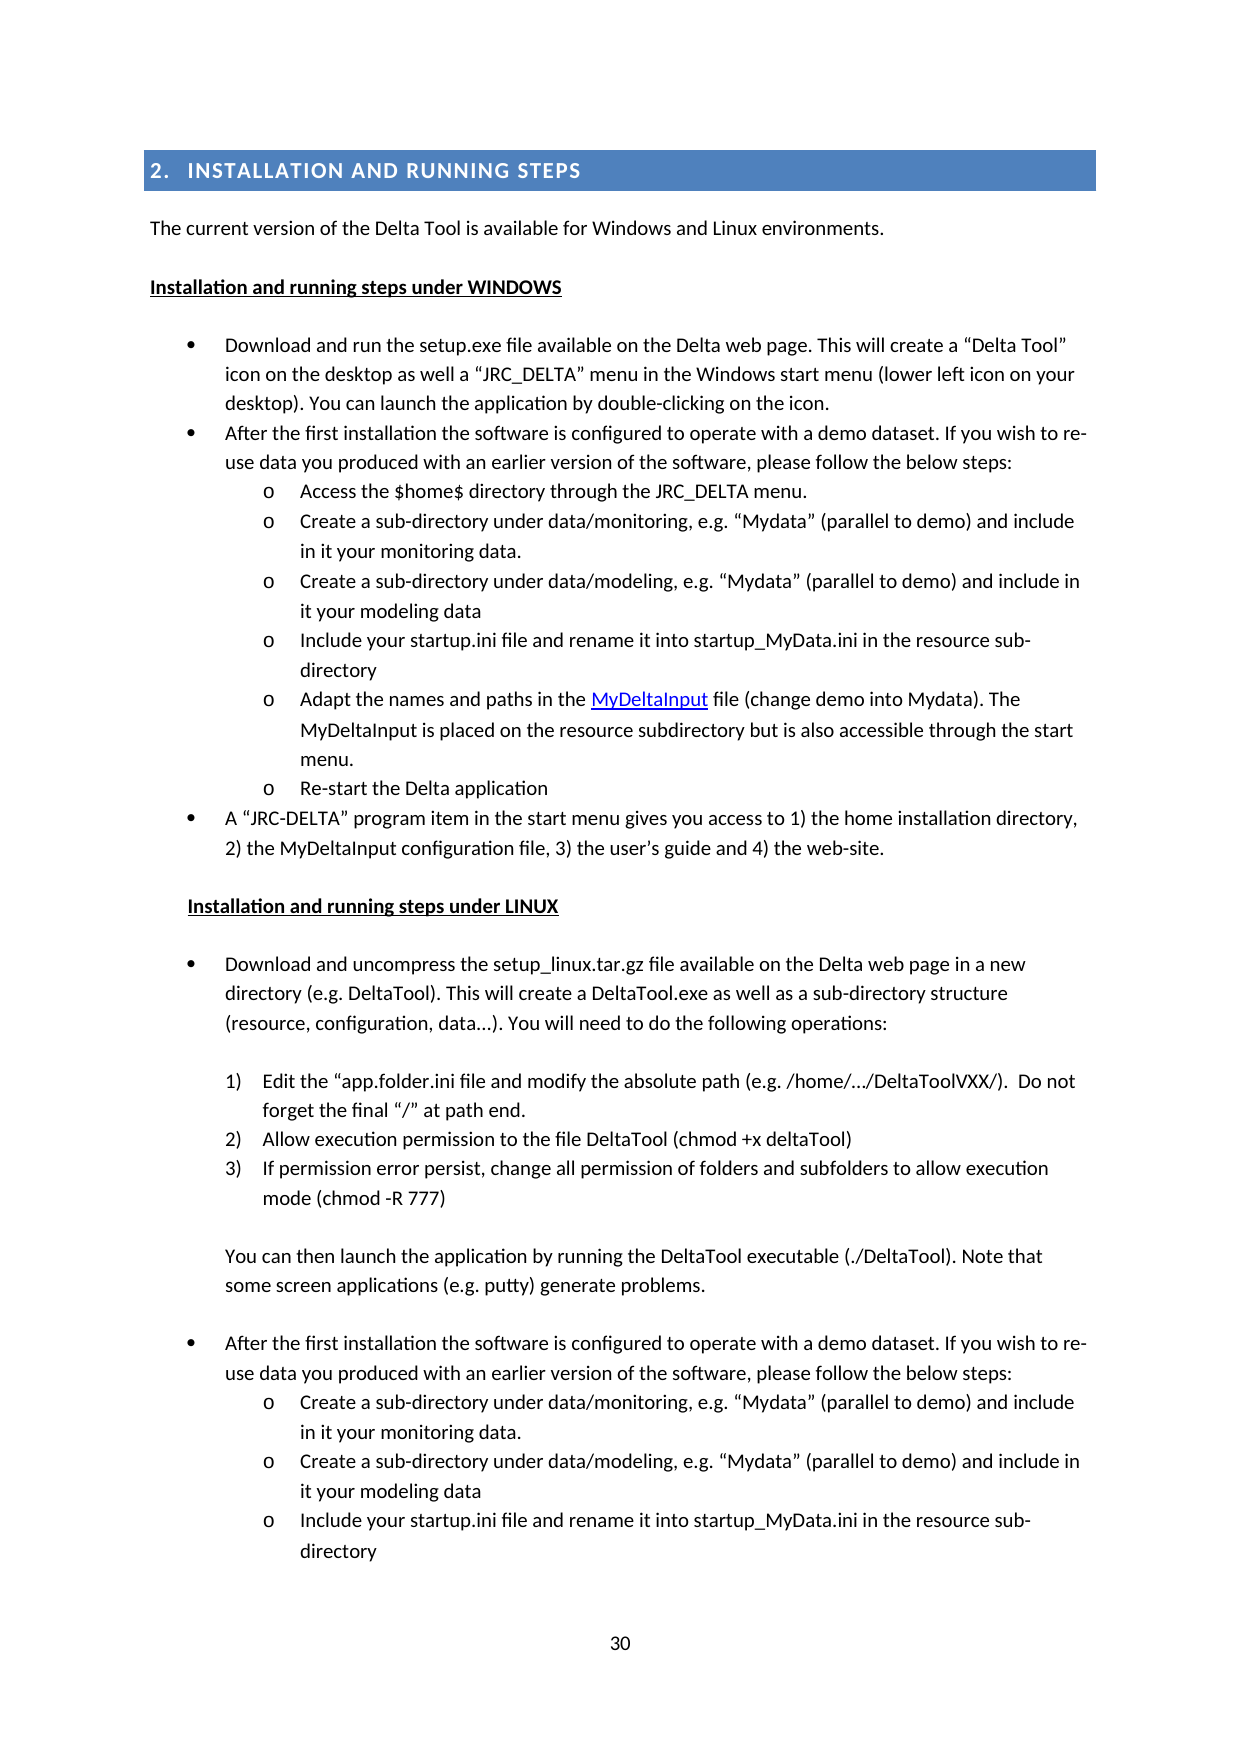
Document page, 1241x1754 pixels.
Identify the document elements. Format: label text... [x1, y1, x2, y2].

list Create a sub-directory under data/modeling, e.g. “Mydata” (parallel to demo) and include in it your modeling data [262, 684, 1090, 740]
list A “JRC-DELTA” program item in the start menu gives you access to 1) the home installation directory, 2) the MyDeltaInput configuration file, 3) the user’s guide and 4) the web-site. [187, 1039, 1090, 1093]
list Download and run the setup.exe file available on the Delta web page. This will create a “Delta Tool” icon on the desktop as well a “JRC_DELTA” menu in the Windows start menu (lower left icon on your desktop). You can launch the application by double-clicking on the icon. [187, 332, 1090, 416]
list Create a sub-directory under data/monitoring, e.g. “Mydata” (parallel to demo) and include in it your monitoring data. [262, 596, 1090, 652]
text The current version of the Delta Tool is available for Windows and Linux environments. [150, 216, 1090, 241]
list Access the $home$ directory through the JRC_DELTA menu. [262, 536, 1090, 563]
list Include your startup.ini file and rename it into startup_MyData.ini in the resource sub-directory [262, 773, 1090, 829]
list If permission error persist, change all permission of folders and subfolders to allow execution mode (chmod -R 777) [225, 1447, 1090, 1502]
text You can then launch the application by running the DeltaTool executable (./DeltaTool). Note that some screen applications (e.g. putty) generate problems. [225, 1535, 1090, 1589]
text Installation and running steps under WINDOWS [150, 274, 1090, 299]
text Installation and running steps under LINUX [187, 1126, 1090, 1152]
list Allow execution permission to the file DeltaTool (chmod +x deltaTool) [225, 1389, 1090, 1414]
subtitle INSTALLATION AND RUNNING STEPS [150, 156, 1090, 184]
list Adapt the names and paths in the MyDeltaInput file (change demo into Mydata). The MyDeltaInput is placed on the resource subdirectory but is also accessible through the start menu. [262, 862, 1090, 946]
list Edit the “app.folder.ini file and modify the absolute path (e.g. /home/…/DeltaToolVXX/). Do not forget the final “/” at path end. [225, 1301, 1090, 1356]
list Re-start the Delta application [262, 979, 1090, 1006]
list After the first installation the software is configured to operate with a demo dataset. If you wish to re-use data you produced with an earlier version of the software, please follow the below steps: [187, 449, 1090, 503]
list Download and uncompress the setup_linux.tar.gz file available on the Delta web page in a new directory (e.g. DeltaTool). This will create a DeltaTool.exe as well as a sub-directory structure (resource, configuration, data...). You will need to do the following operations: [187, 1185, 1090, 1268]
